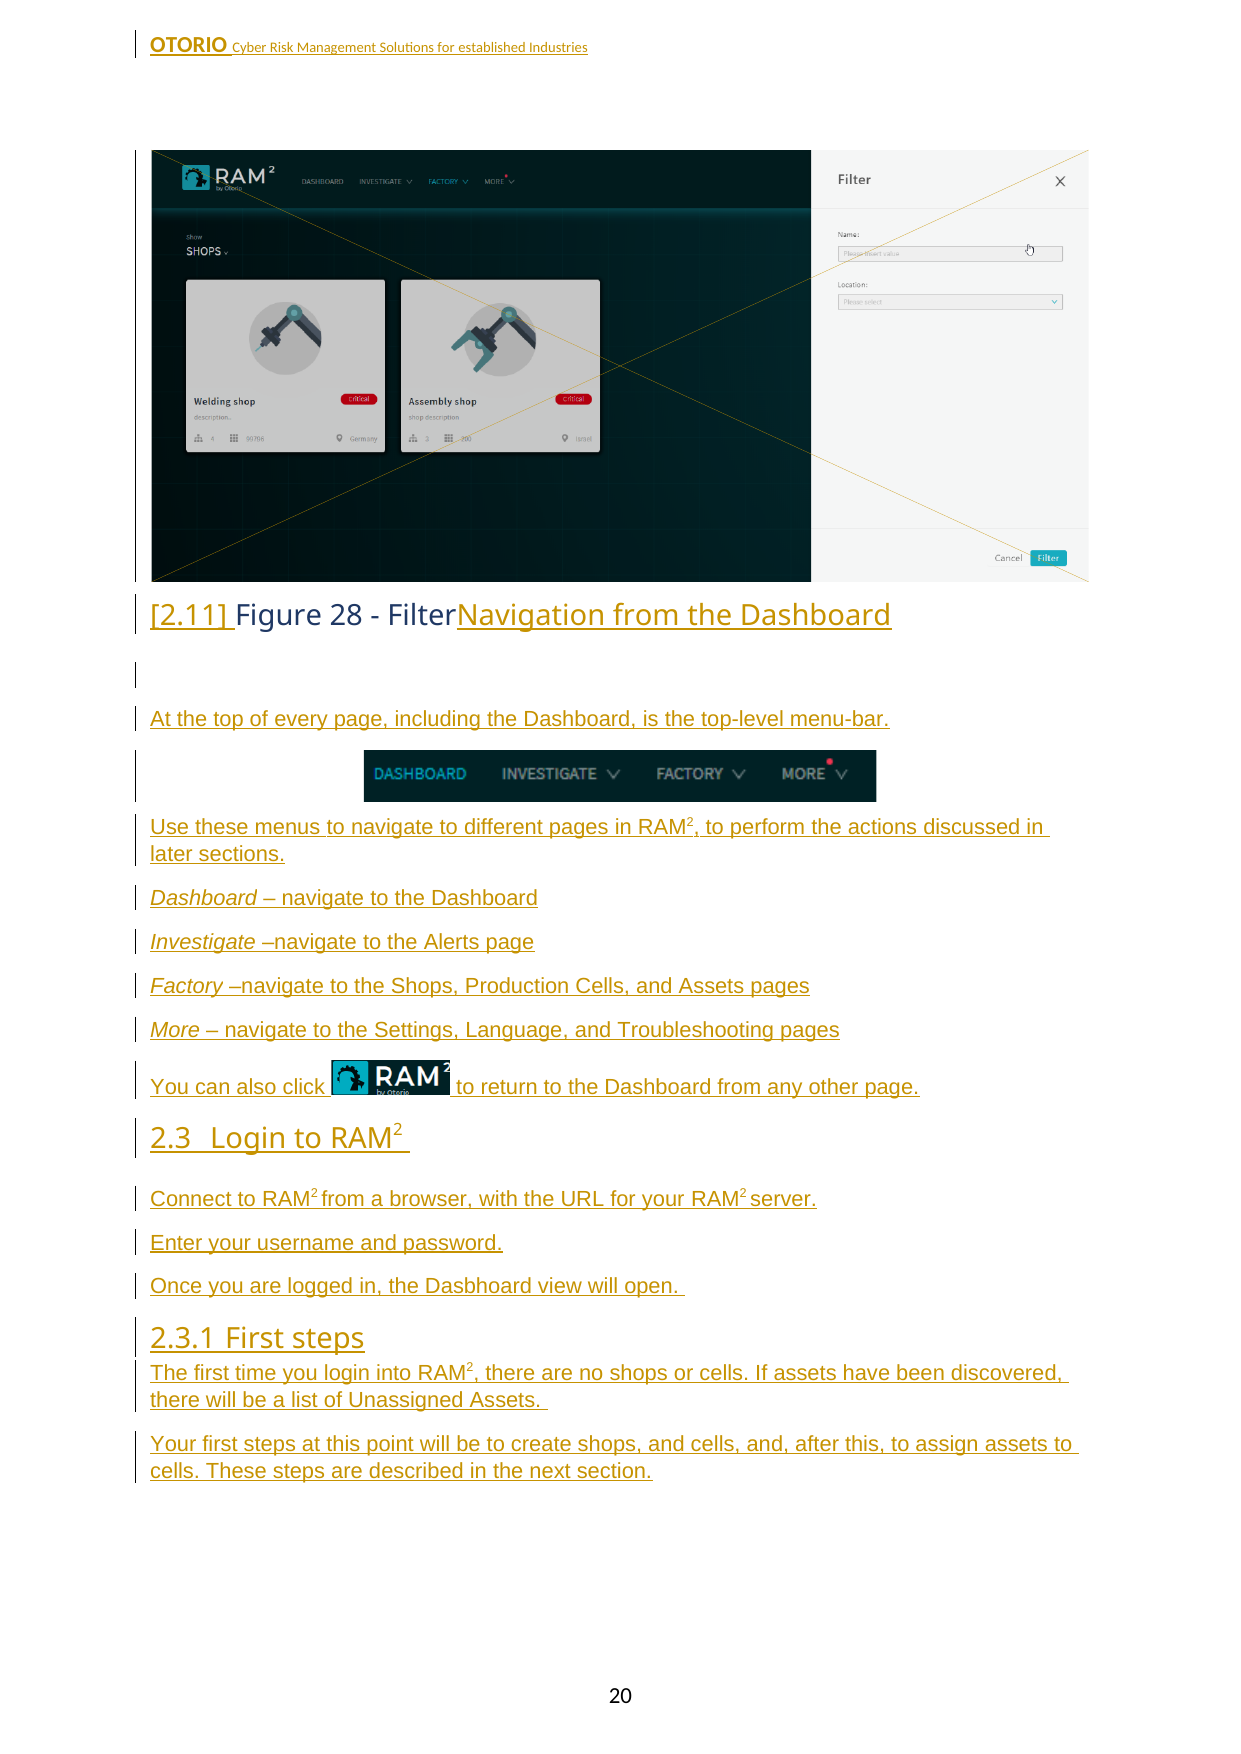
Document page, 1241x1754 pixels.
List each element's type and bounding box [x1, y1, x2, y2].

picture [154, 150, 1086, 365]
picture [154, 367, 1086, 582]
picture [623, 151, 1089, 581]
picture [151, 151, 617, 581]
picture [331, 1060, 450, 1095]
picture [363, 750, 877, 802]
